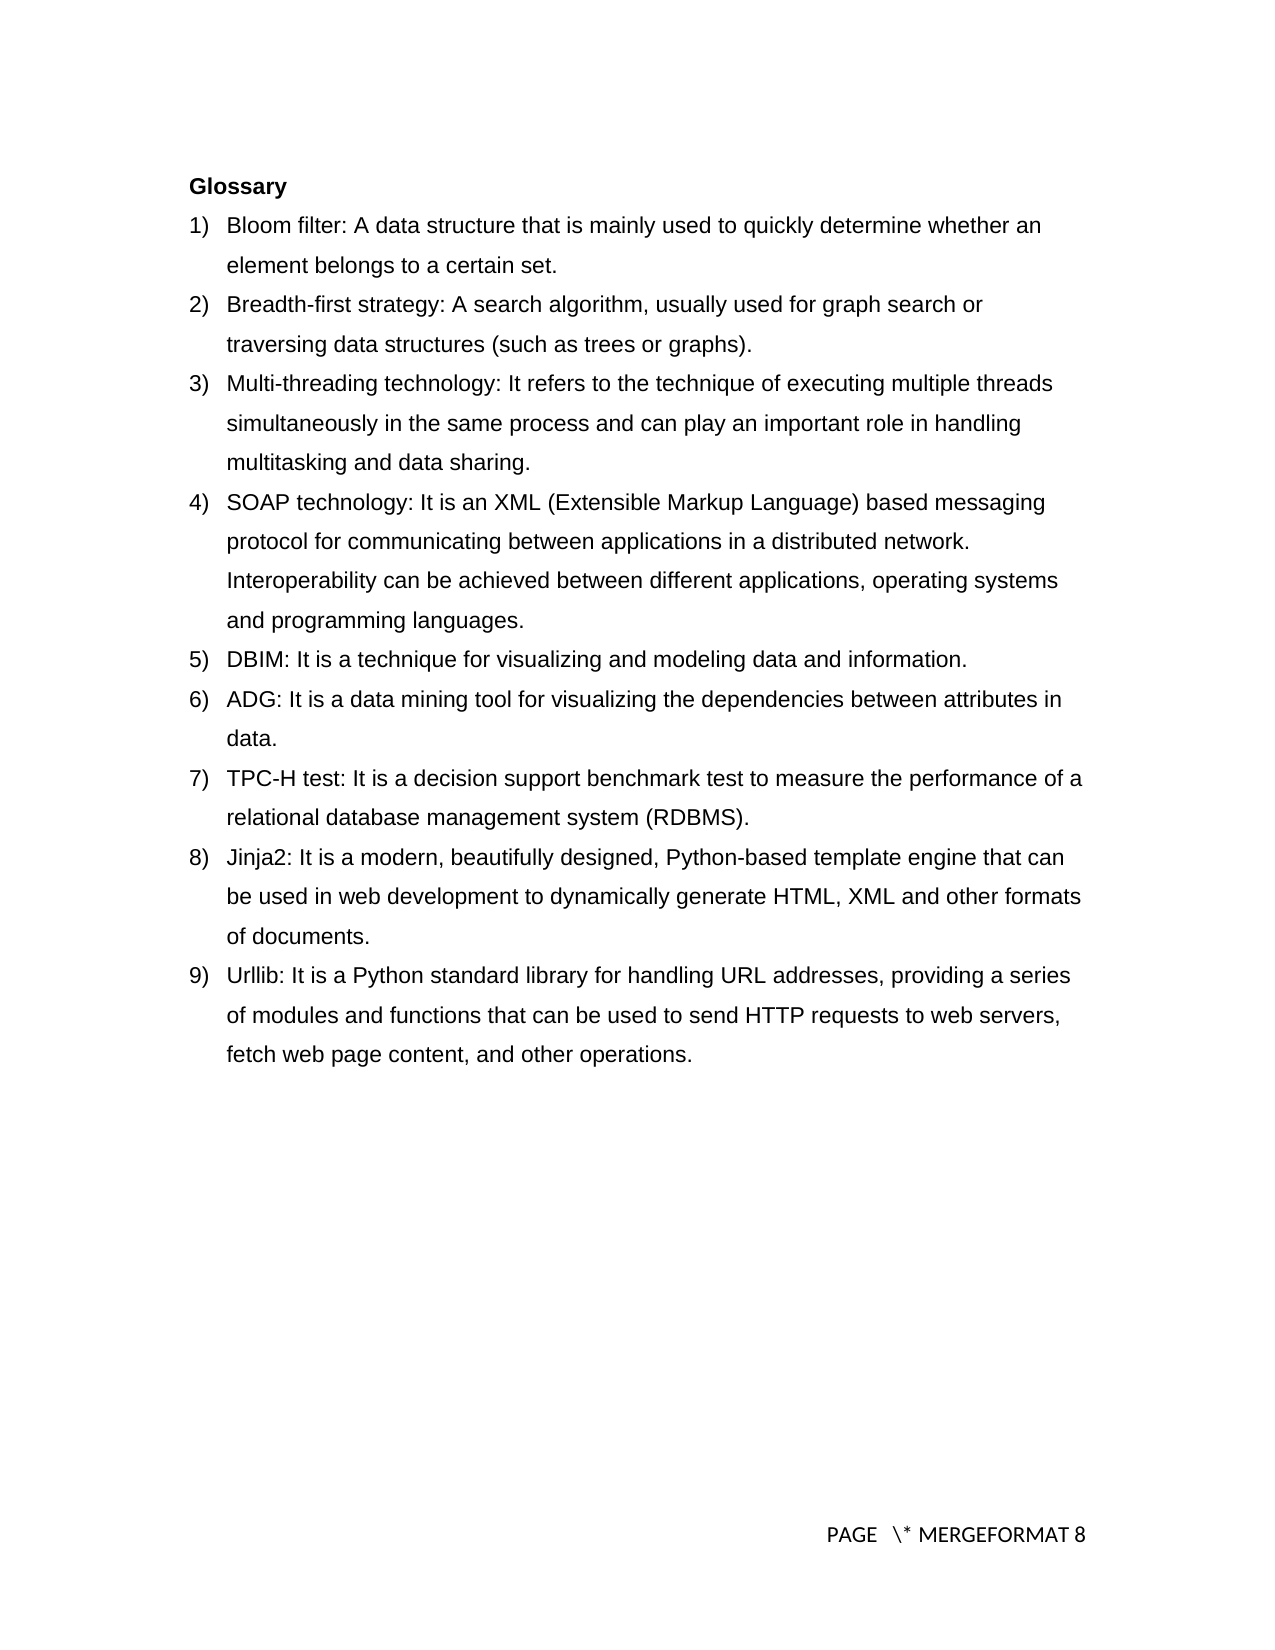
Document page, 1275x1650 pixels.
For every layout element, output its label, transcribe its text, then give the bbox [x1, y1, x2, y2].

list Breadth-first strategy: A search algorithm, usually used for graph search or traversing data structures (such as trees or graphs). [189, 291, 1086, 357]
list TPC-H test: It is a decision support benchmark test to measure the performance of a relational database management system (RDBMS). [189, 765, 1086, 831]
list Jinja2: It is a modern, beautifully designed, Python-based template engine that can be used in web development to dynamically generate HTML, XML and other formats of documents. [189, 844, 1086, 949]
list DBIM: It is a technique for visualizing and modeling data and information. [189, 646, 1086, 673]
list Bloom filter: A data structure that is mainly used to quickly determine whether an element belongs to a certain set. [189, 212, 1086, 278]
list ADG: It is a data mining tool for visualizing the dependencies between attributes in data. [189, 686, 1086, 752]
list Urllib: It is a Python standard library for handling URL addresses, providing a series of modules and functions that can be used to send HTTP requests to web servers, fetch web page content, and other operations. [189, 962, 1086, 1068]
subtitle Glossary [189, 173, 1086, 199]
list Multi-threading technology: It refers to the technique of executing multiple threads simultaneously in the same process and can play an important role in handling multitasking and data sharing. [189, 370, 1086, 475]
list SOAP technology: It is an XML (Extensible Markup Language) based messaging protocol for communicating between applications in a distributed network. Interoperability can be achieved between different applications, operating systems and programming languages. [189, 488, 1086, 633]
